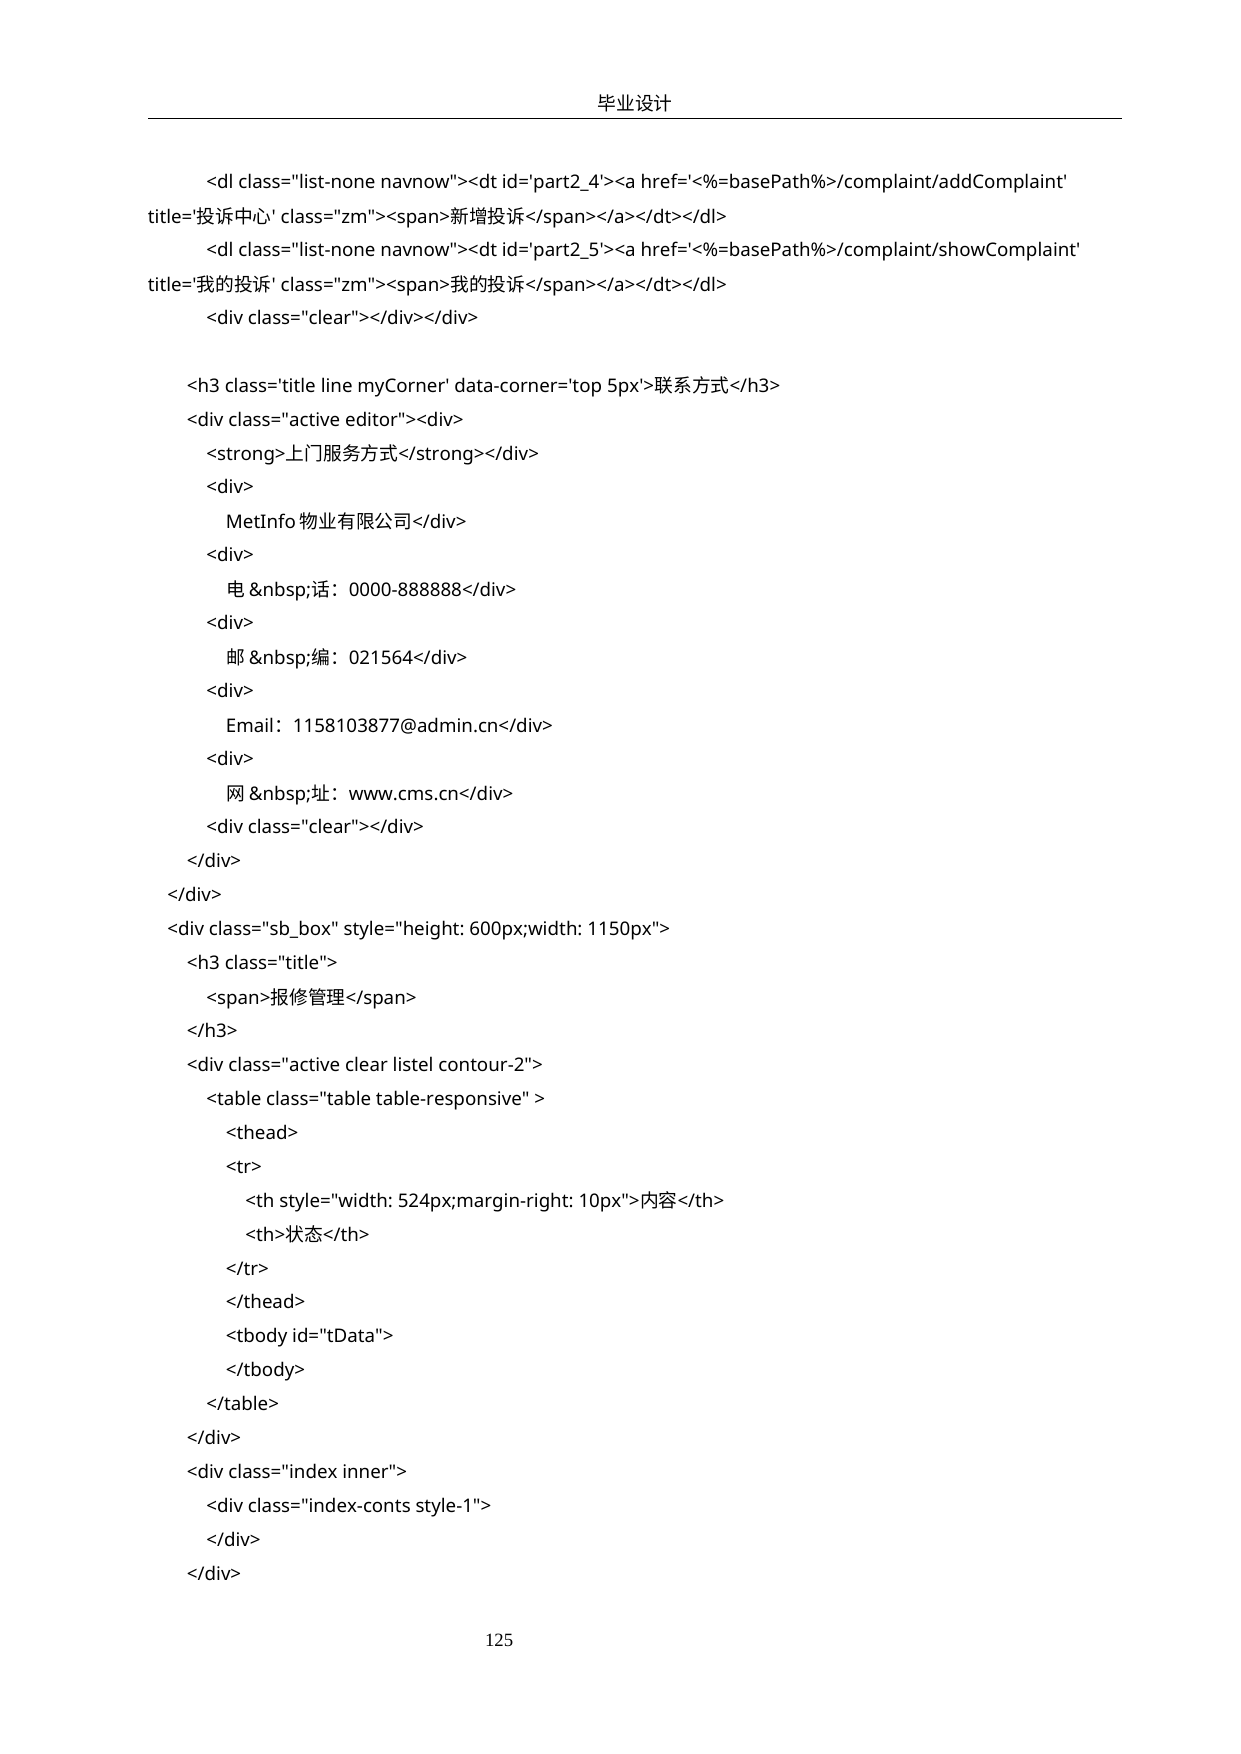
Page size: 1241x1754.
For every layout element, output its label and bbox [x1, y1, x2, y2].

text [148, 164, 1122, 1590]
